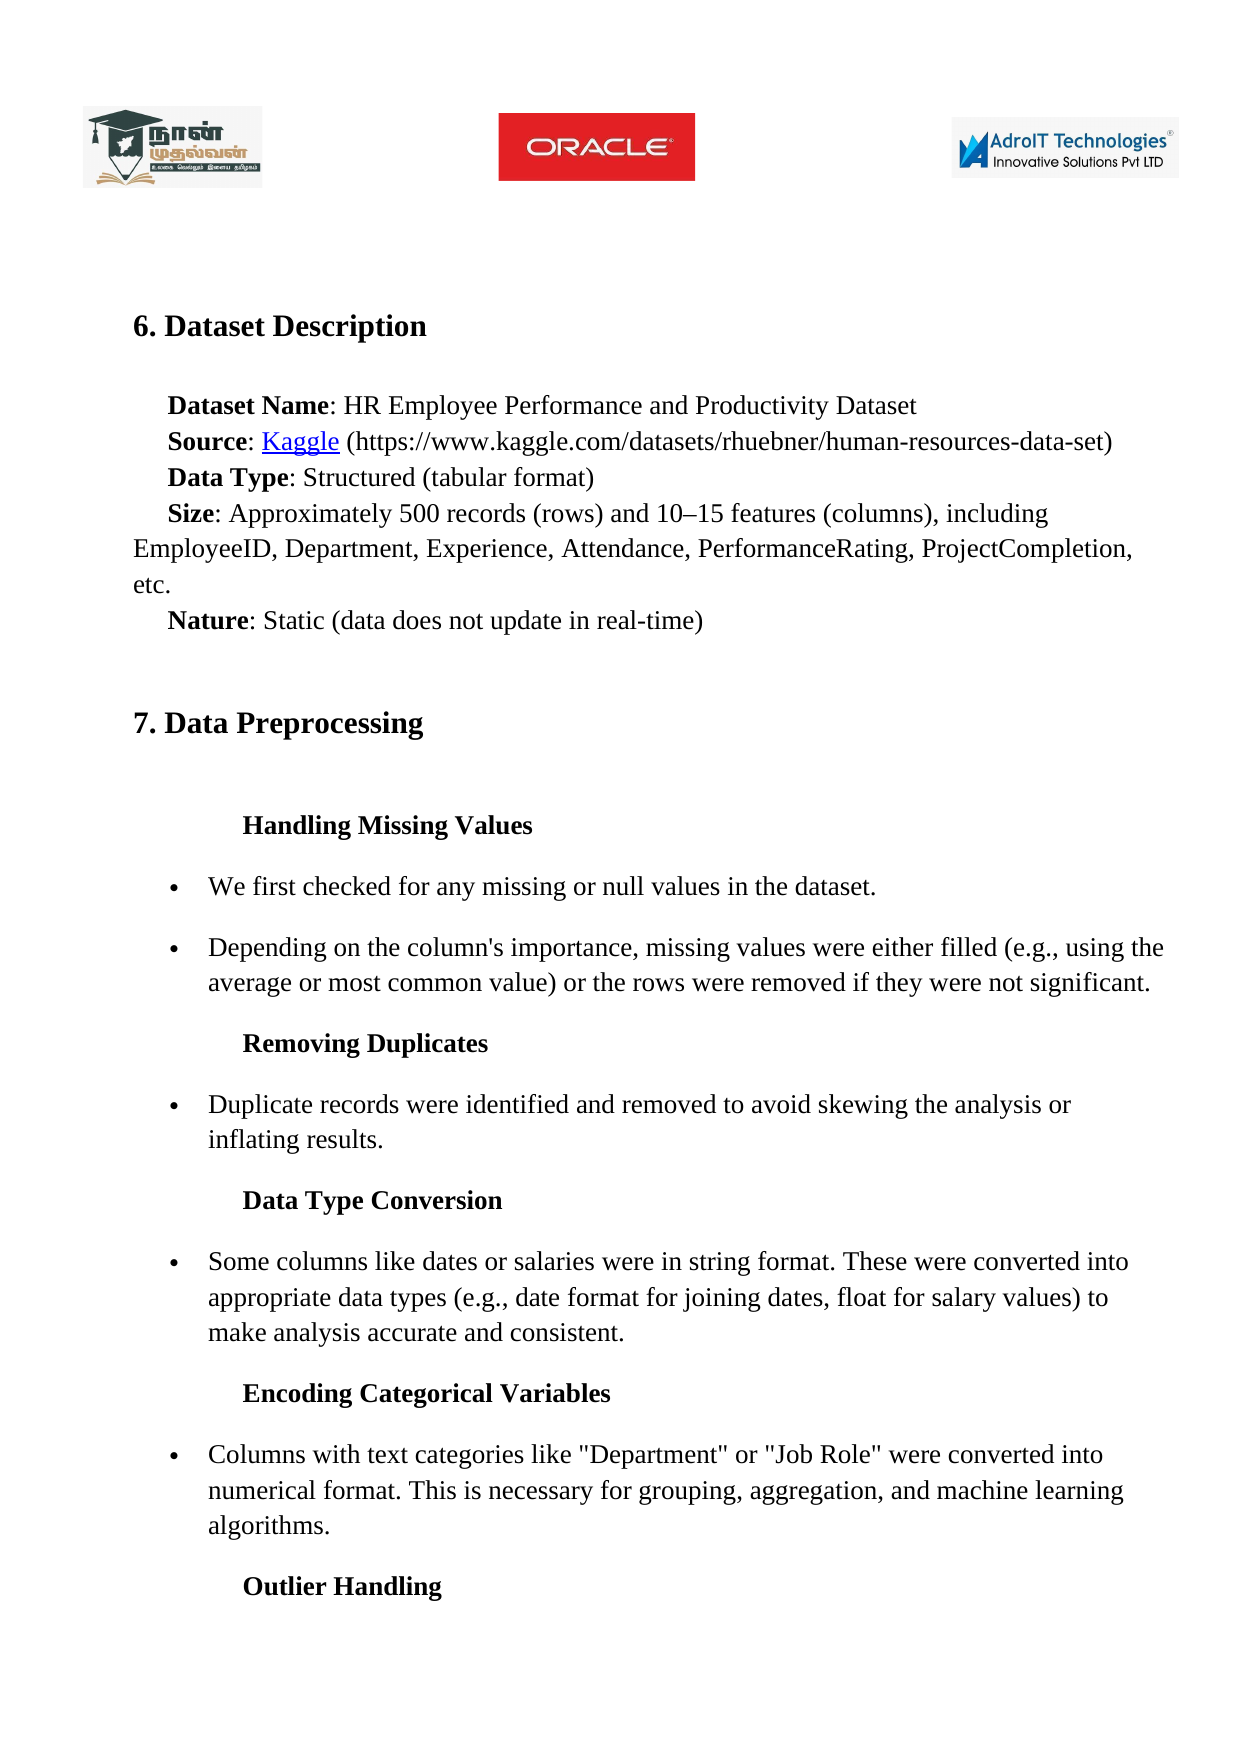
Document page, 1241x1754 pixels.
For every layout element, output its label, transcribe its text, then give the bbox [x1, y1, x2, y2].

list Columns with text categories like "Department" or "Job Role" were converted into numerical format. This is necessary for grouping, aggregation, and machine learning algorithms. [170, 1438, 1168, 1541]
text  Source: Kaggle (https://www.kaggle.com/datasets/rhuebner/human-resources-data-set) [133, 425, 1168, 456]
picture [498, 113, 696, 181]
picture [951, 117, 1179, 178]
subtitle 7. Data Preprocessing [133, 704, 1168, 740]
text  Dataset Name: HR Employee Performance and Productivity Dataset [133, 389, 1168, 421]
text 6. Dataset Description [133, 307, 1168, 343]
text  Data Type: Structured (tabular format) [133, 461, 1168, 492]
text  Removing Duplicates [208, 1027, 1168, 1058]
list Depending on the column's importance, missing values were either filled (e.g., using the average or most common value) or the rows were removed if they were not significant. [170, 931, 1168, 998]
list Duplicate records were identified and removed to avoid skewing the analysis or inflating results. [170, 1088, 1168, 1155]
text  Data Type Conversion [208, 1184, 1168, 1216]
text  Size: Approximately 500 records (rows) and 10–15 features (columns), including EmployeeID, Department, Experience, Attendance, PerformanceRating, ProjectCompletion, etc. [133, 497, 1168, 599]
picture [82, 106, 263, 188]
list Some columns like dates or salaries were in string format. These were converted into appropriate data types (e.g., date format for joining dates, float for salary values) to make analysis accurate and consistent. [170, 1245, 1168, 1348]
text  Nature: Static (data does not update in real-time) [133, 604, 1168, 635]
list We first checked for any missing or null values in the dataset. [170, 870, 1168, 901]
text  Handling Missing Values [208, 809, 1168, 840]
text  Outlier Handling [208, 1570, 1168, 1601]
text  Encoding Categorical Variables [208, 1377, 1168, 1408]
